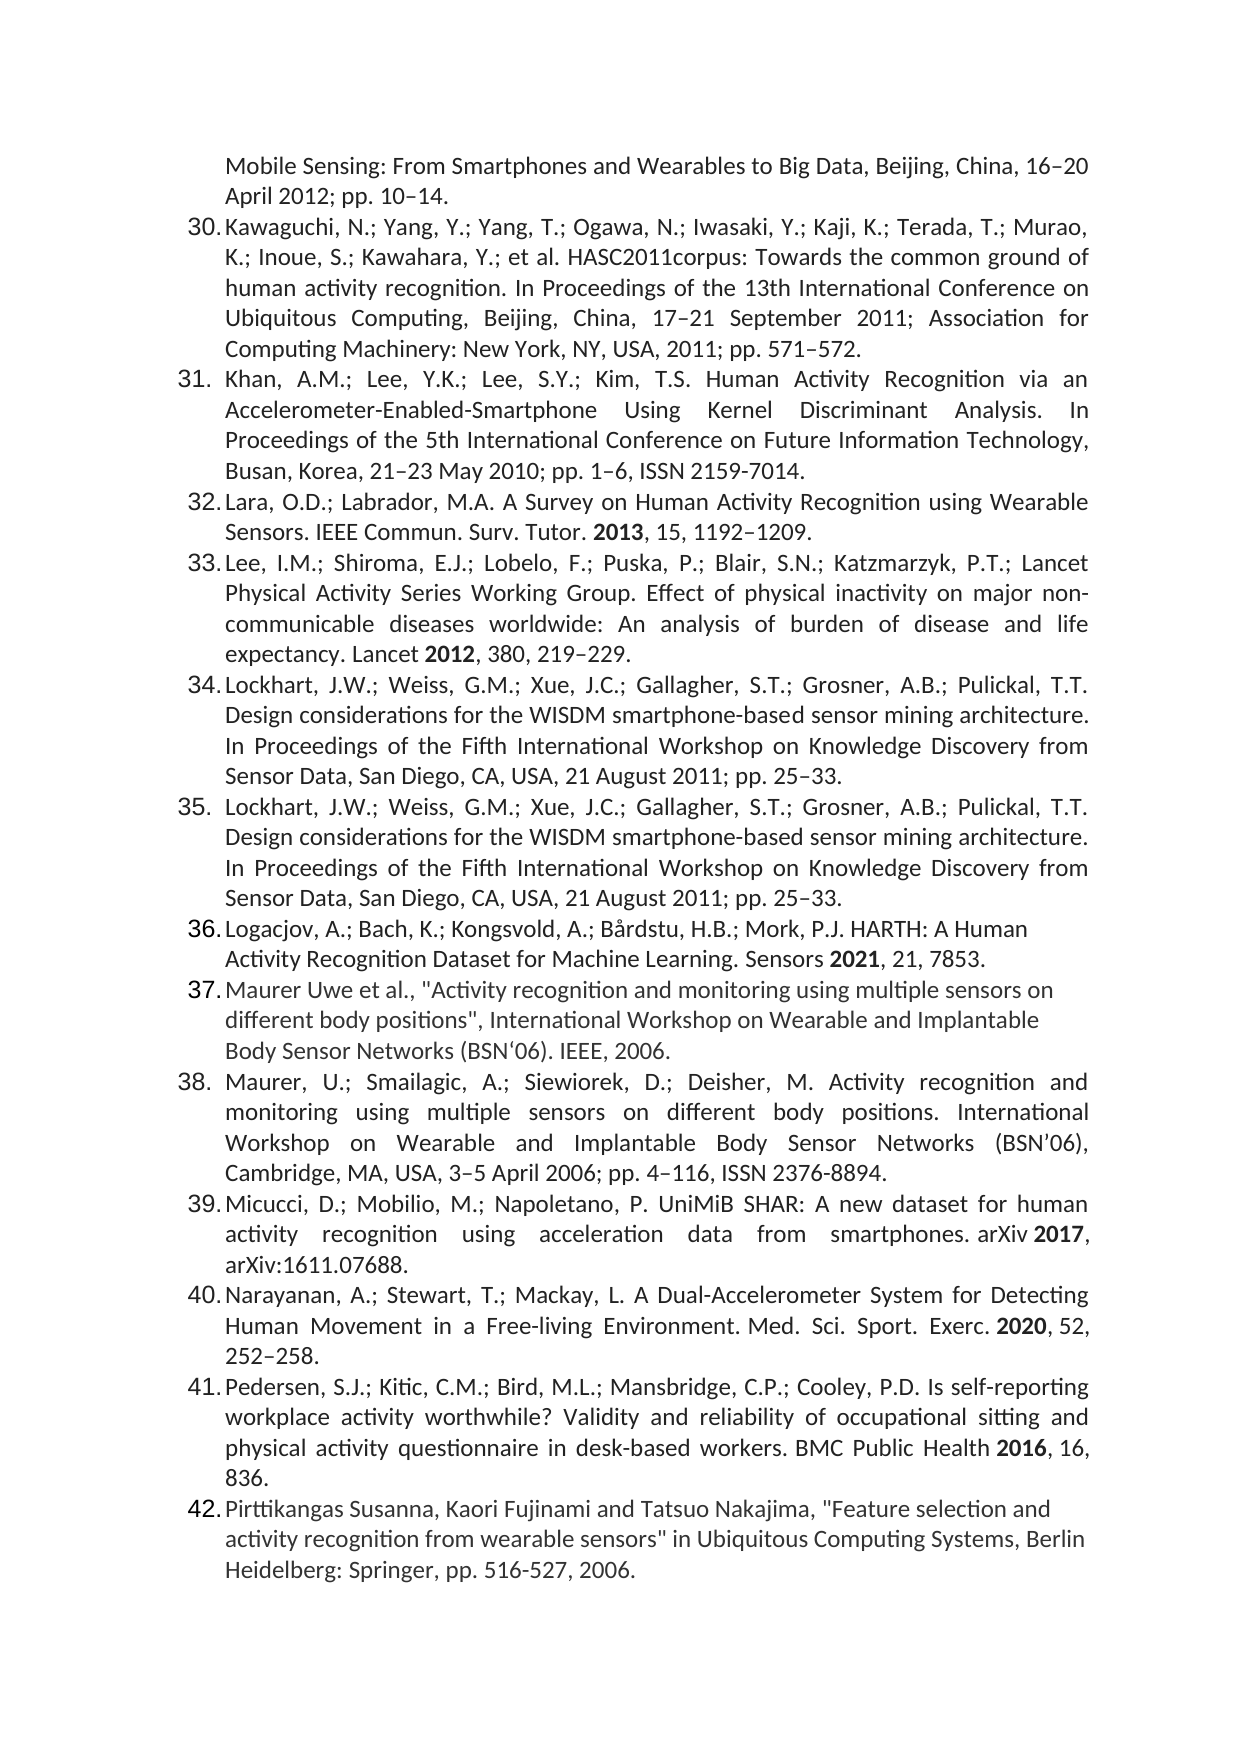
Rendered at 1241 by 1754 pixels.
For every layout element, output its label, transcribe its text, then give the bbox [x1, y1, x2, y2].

list Lockhart, J.W.; Weiss, G.M.; Xue, J.C.; Gallagher, S.T.; Grosner, A.B.; Pulickal, T.T. Design considerations for the WISDM smartphone-based sensor mining architecture. In Proceedings of the Fifth International Workshop on Knowledge Discovery from Sensor Data, San Diego, CA, USA, 21 August 2011; pp. 25–33. [187, 669, 1090, 791]
list Pedersen, S.J.; Kitic, C.M.; Bird, M.L.; Mansbridge, C.P.; Cooley, P.D. Is self-reporting workplace activity worthwhile? Validity and reliability of occupational sitting and physical activity questionnaire in desk-based workers. BMC Public Health 2016, 16, 836. [187, 1371, 1090, 1493]
list Khan, A.M.; Lee, Y.K.; Lee, S.Y.; Kim, T.S. Human Activity Recognition via an Accelerometer-Enabled-Smartphone Using Kernel Discriminant Analysis. In Proceedings of the 5th International Conference on Future Information Technology, Busan, Korea, 21–23 May 2010; pp. 1–6, ISSN 2159-7014. [177, 364, 1090, 486]
list Narayanan, A.; Stewart, T.; Mackay, L. A Dual-Accelerometer System for Detecting Human Movement in a Free-living Environment. Med. Sci. Sport. Exerc. 2020, 52, 252–258. [187, 1279, 1090, 1371]
list Maurer, U.; Smailagic, A.; Siewiorek, D.; Deisher, M. Activity recognition and monitoring using multiple sensors on different body positions. International Workshop on Wearable and Implantable Body Sensor Networks (BSN’06), Cambridge, MA, USA, 3–5 April 2006; pp. 4–116, ISSN 2376-8894. [177, 1066, 1090, 1188]
list Maurer Uwe et al., "Activity recognition and monitoring using multiple sensors on different body positions", International Workshop on Wearable and Implantable Body Sensor Networks (BSN‘06). IEEE, 2006. [187, 974, 1090, 1066]
list Lee, I.M.; Shiroma, E.J.; Lobelo, F.; Puska, P.; Blair, S.N.; Katzmarzyk, P.T.; Lancet Physical Activity Series Working Group. Effect of physical inactivity on major non-communicable diseases worldwide: An analysis of burden of disease and life expectancy. Lancet 2012, 380, 219–229. [187, 547, 1090, 669]
list Kawaguchi, N.; Yang, Y.; Yang, T.; Ogawa, N.; Iwasaki, Y.; Kaji, K.; Terada, T.; Murao, K.; Inoue, S.; Kawahara, Y.; et al. HASC2011corpus: Towards the common ground of human activity recognition. In Proceedings of the 13th International Conference on Ubiquitous Computing, Beijing, China, 17–21 September 2011; Association for Computing Machinery: New York, NY, USA, 2011; pp. 571–572. [187, 211, 1090, 364]
list Pirttikangas Susanna, Kaori Fujinami and Tatsuo Nakajima, "Feature selection and activity recognition from wearable sensors" in Ubiquitous Computing Systems, Berlin Heidelberg: Springer, pp. 516-527, 2006. [187, 1493, 1090, 1584]
list Lara, O.D.; Labrador, M.A. A Survey on Human Activity Recognition using Wearable Sensors. IEEE Commun. Surv. Tutor. 2013, 15, 1192–1209. [187, 486, 1090, 547]
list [187, 150, 1090, 211]
list Micucci, D.; Mobilio, M.; Napoletano, P. UniMiB SHAR: A new dataset for human activity recognition using acceleration data from smartphones. arXiv 2017, arXiv:1611.07688. [187, 1188, 1090, 1279]
list Lockhart, J.W.; Weiss, G.M.; Xue, J.C.; Gallagher, S.T.; Grosner, A.B.; Pulickal, T.T. Design considerations for the WISDM smartphone-based sensor mining architecture. In Proceedings of the Fifth International Workshop on Knowledge Discovery from Sensor Data, San Diego, CA, USA, 21 August 2011; pp. 25–33. [177, 791, 1090, 913]
list Logacjov, A.; Bach, K.; Kongsvold, A.; Bårdstu, H.B.; Mork, P.J. HARTH: A Human Activity Recognition Dataset for Machine Learning. Sensors 2021, 21, 7853. [187, 913, 1090, 974]
